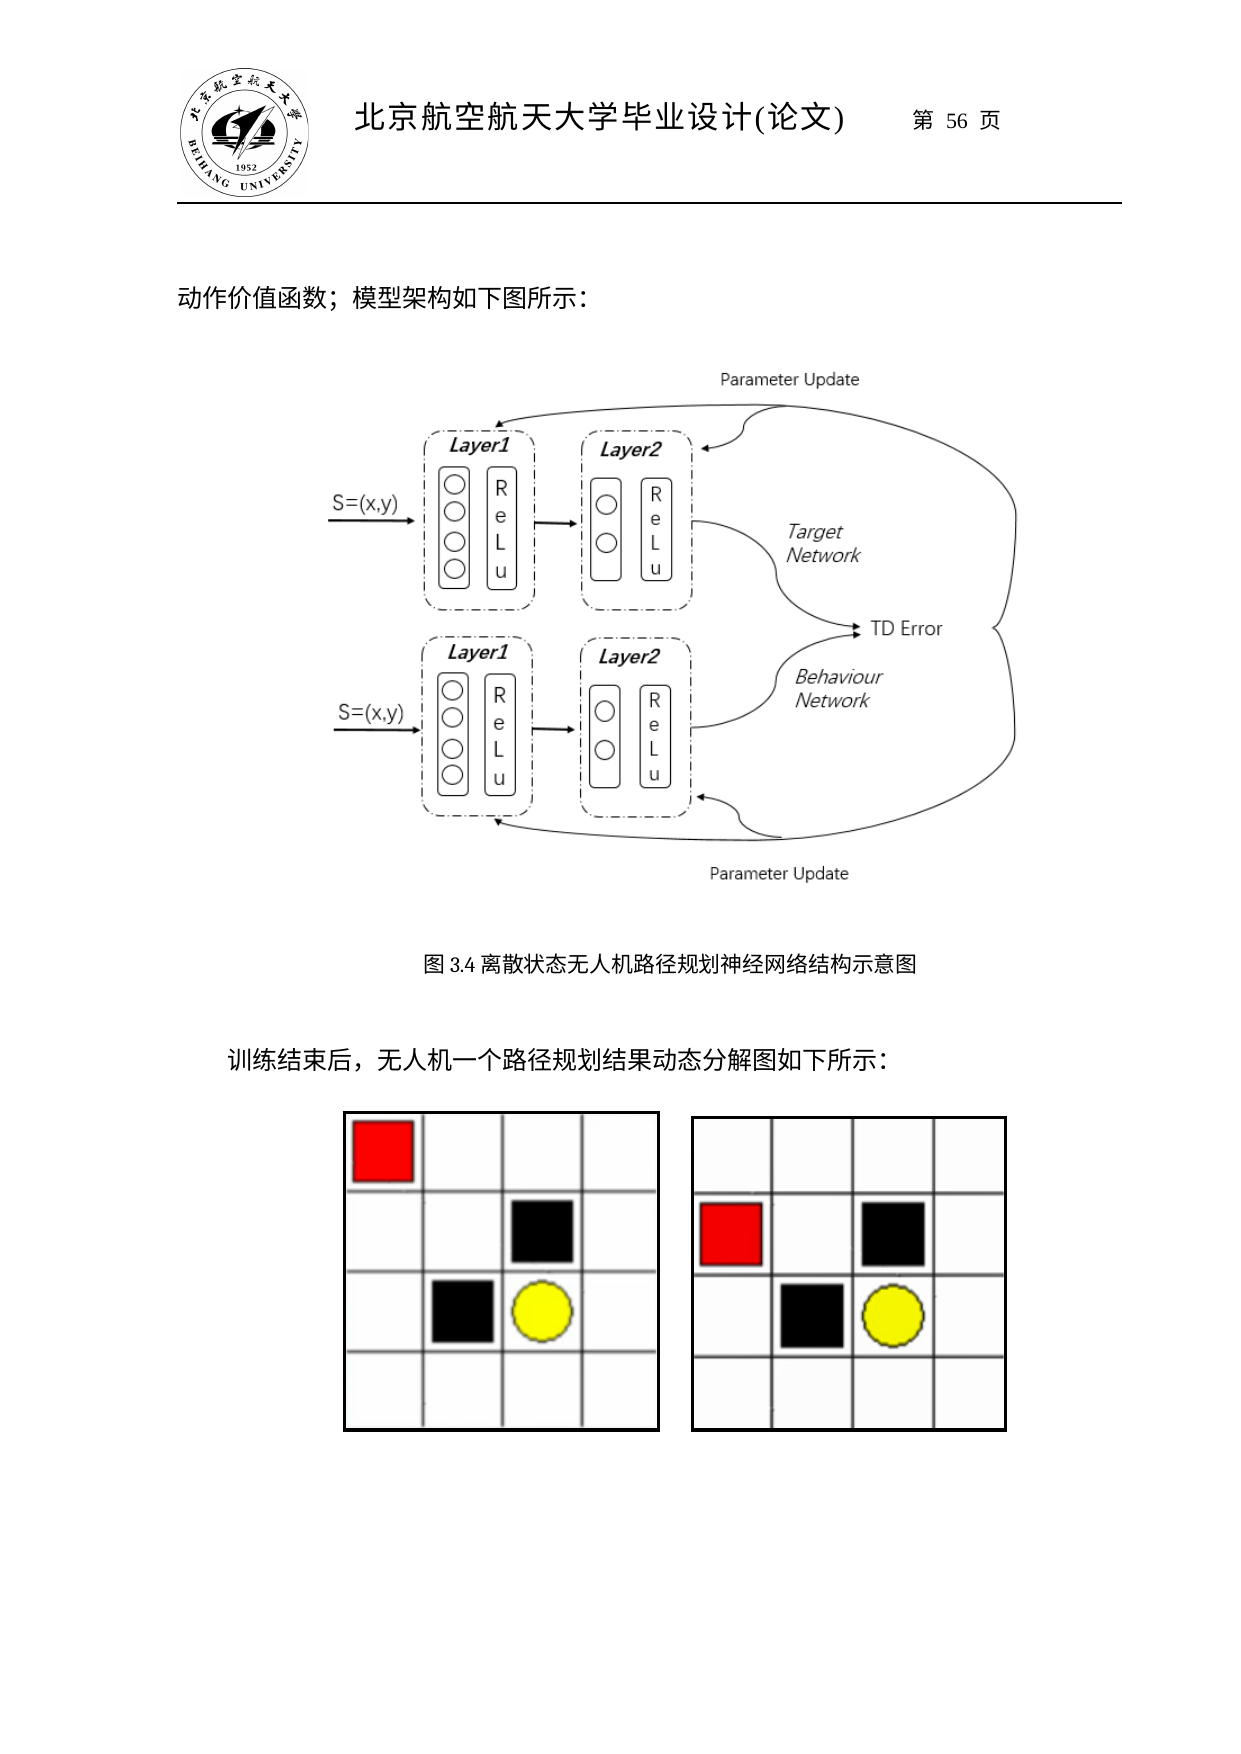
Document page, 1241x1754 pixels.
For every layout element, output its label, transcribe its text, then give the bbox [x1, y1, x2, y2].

picture [346, 1114, 657, 1428]
picture [180, 68, 309, 197]
text 训练结束后，无人机一个路径规划结果动态分解图如下所示： [177, 1026, 1122, 1091]
picture [694, 1119, 1004, 1428]
text 神经网络采用全连接网络，由于环境较为简单，仅用两层神经网络构成；每一层神经元激活函数均为ReLu；输出层为Sofmax层，输出多个Q值，对应着多个不同的动作价值函数；模型架构如下图所示： [177, 264, 1122, 329]
text 图3.4 离散状态无人机路径规划神经网络结构示意图 [177, 946, 1122, 979]
picture [290, 347, 1059, 902]
